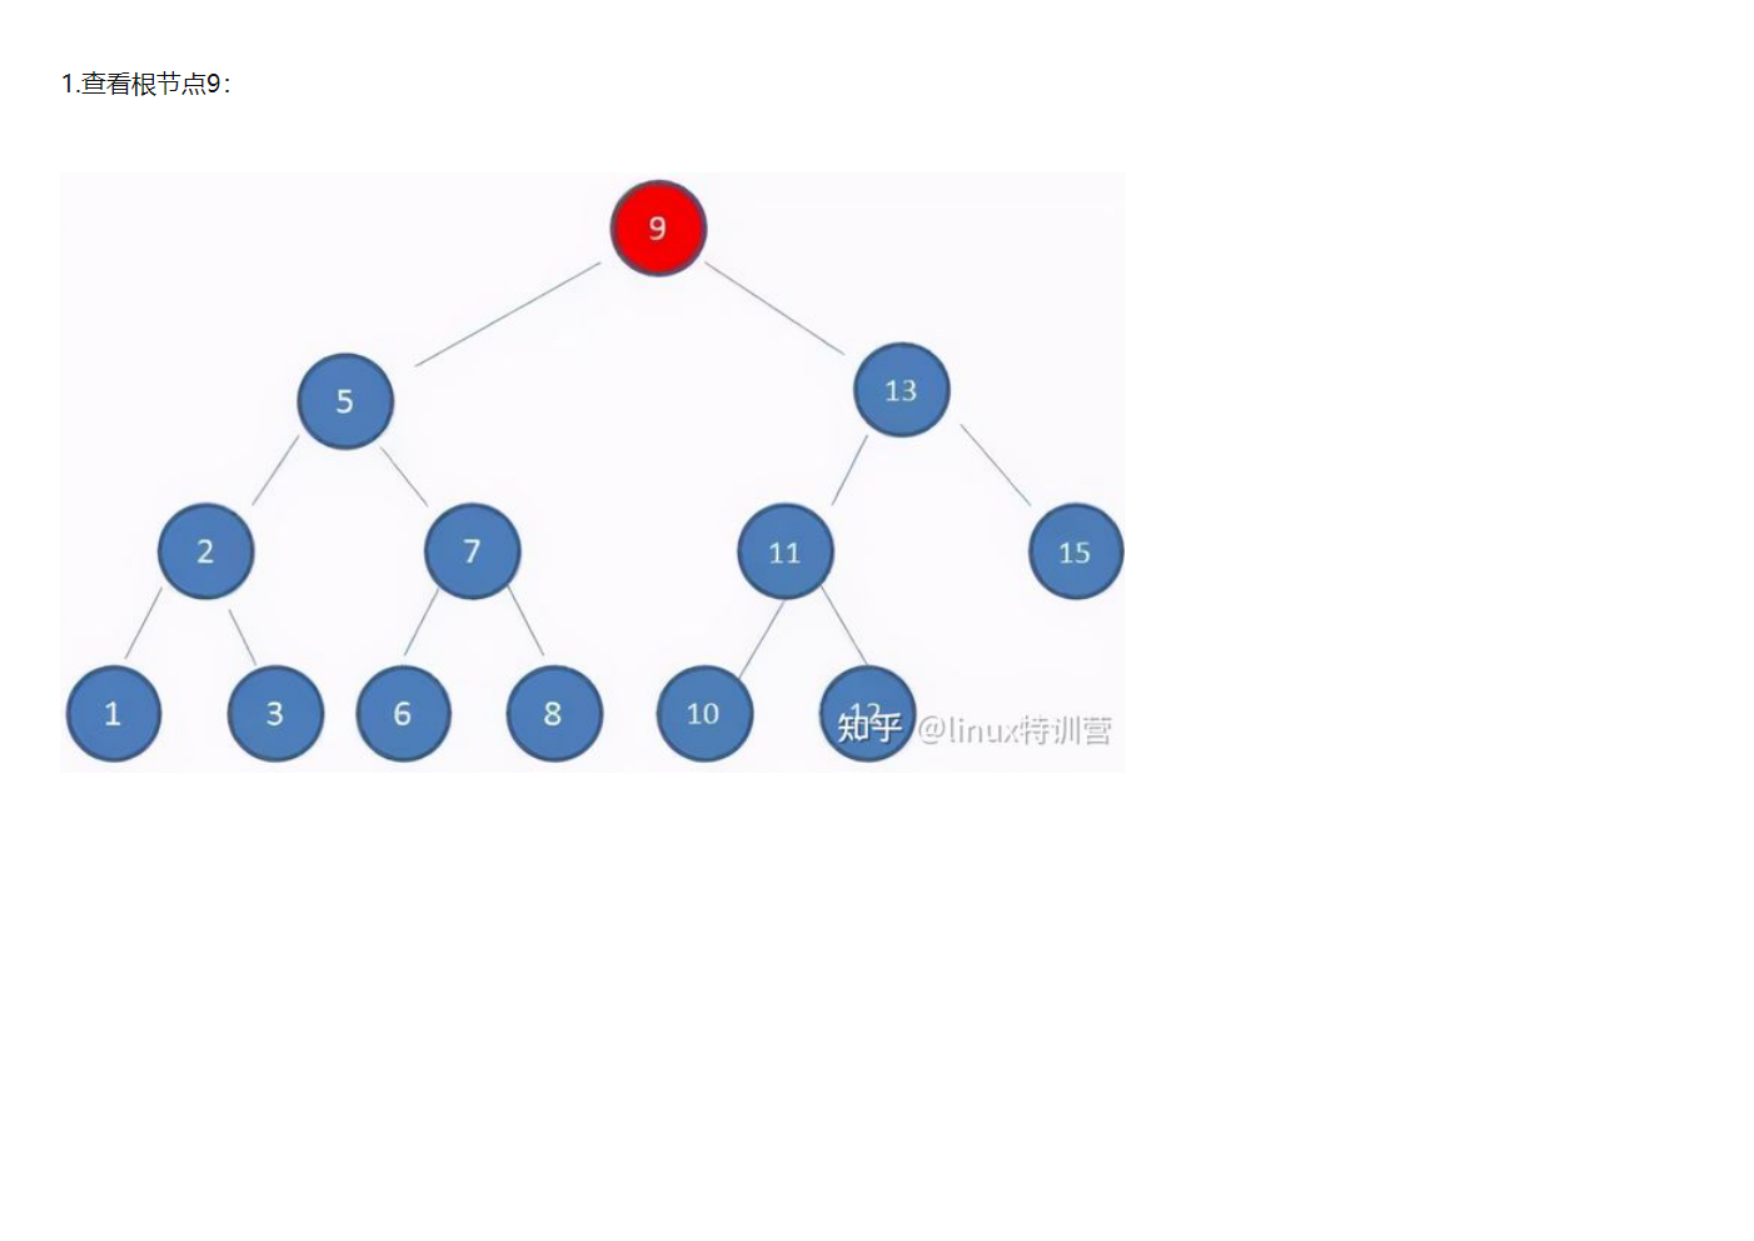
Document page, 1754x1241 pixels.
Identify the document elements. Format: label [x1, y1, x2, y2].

picture [44, 35, 1126, 783]
